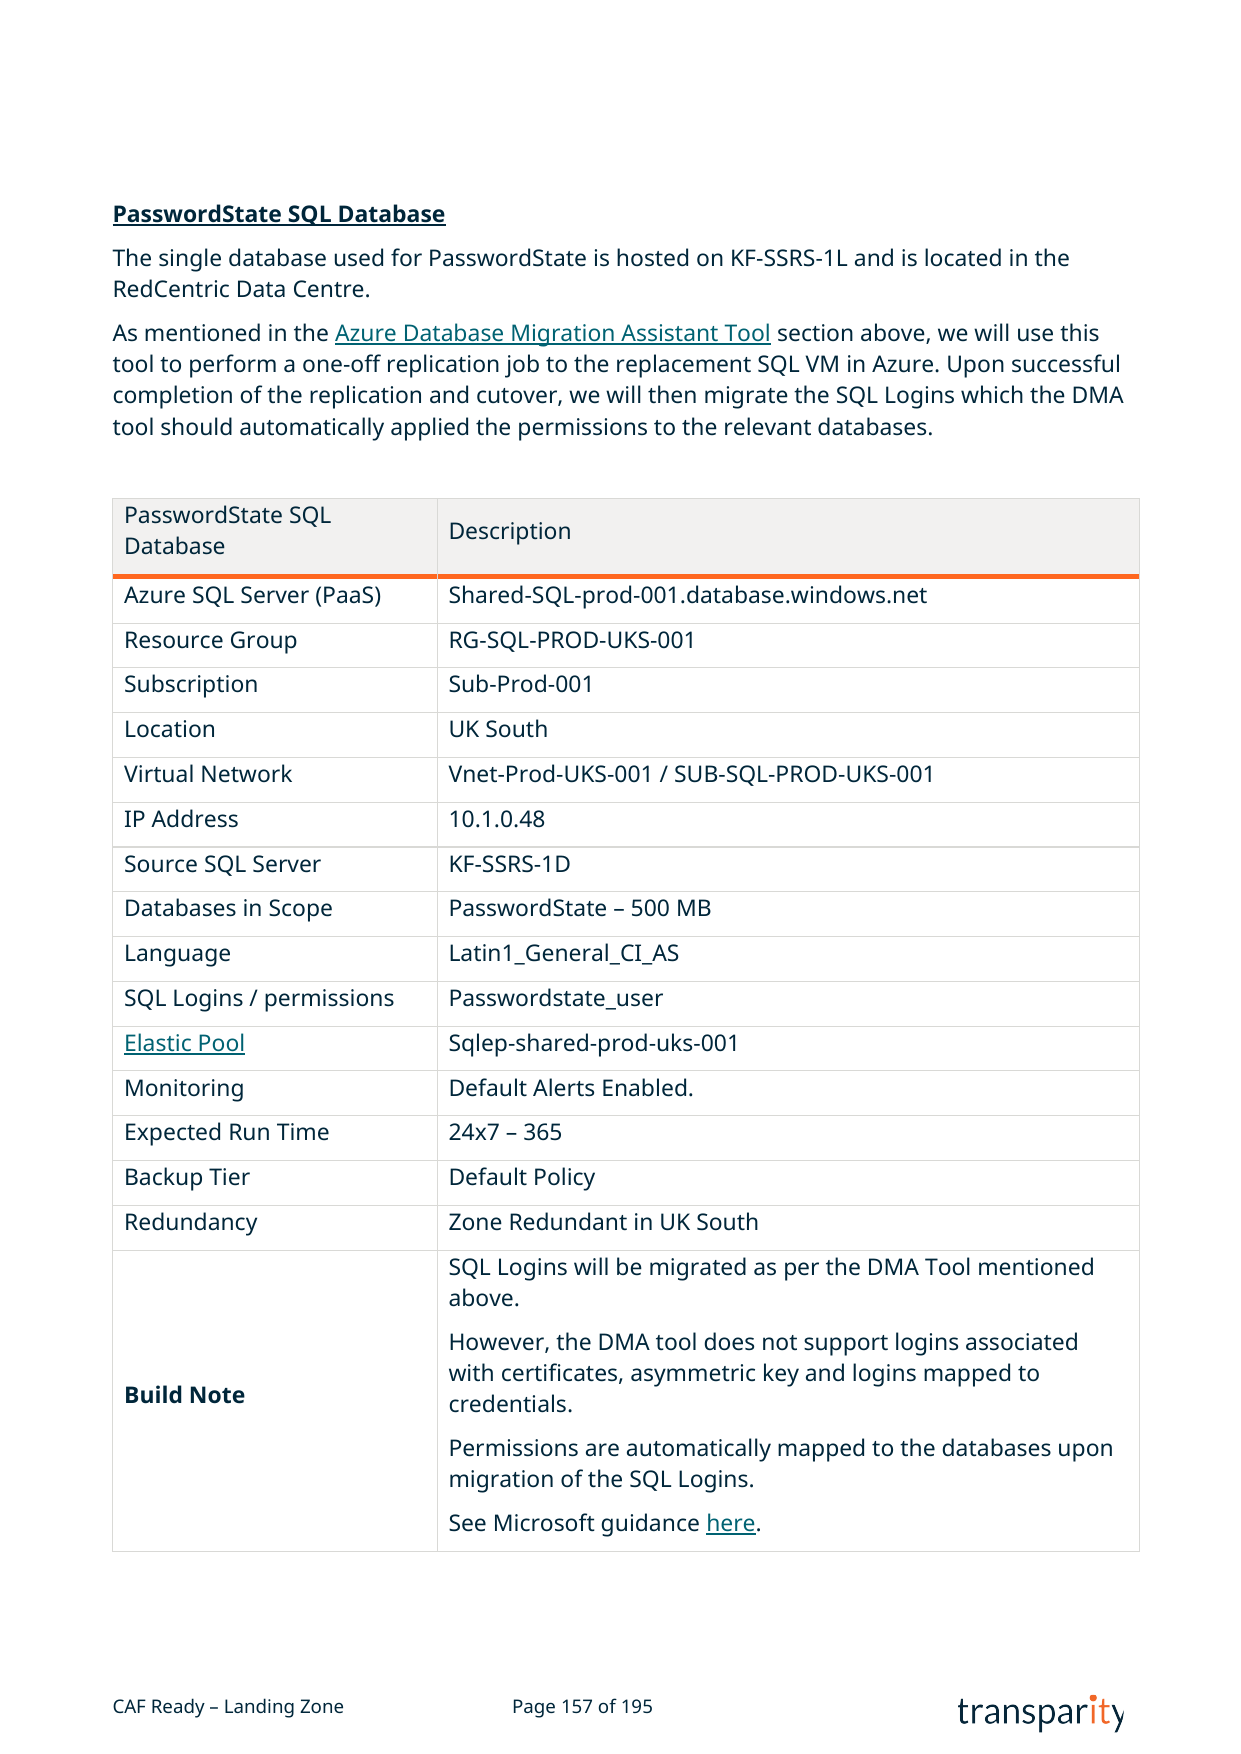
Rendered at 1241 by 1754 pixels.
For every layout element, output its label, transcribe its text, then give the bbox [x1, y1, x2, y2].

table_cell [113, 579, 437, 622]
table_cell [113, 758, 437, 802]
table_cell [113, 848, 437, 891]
picture [957, 1694, 1124, 1733]
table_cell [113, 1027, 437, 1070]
text As mentioned in the Azure Database Migration Assistant Tool section above, we will use this tool to perform a one-off replication job to the replacement SQL VM in Azure. Upon successful completion of the replication and cutover, we will then migrate the SQL Logins which the DMA tool should automatically applied the permissions to the relevant databases. [112, 317, 1128, 442]
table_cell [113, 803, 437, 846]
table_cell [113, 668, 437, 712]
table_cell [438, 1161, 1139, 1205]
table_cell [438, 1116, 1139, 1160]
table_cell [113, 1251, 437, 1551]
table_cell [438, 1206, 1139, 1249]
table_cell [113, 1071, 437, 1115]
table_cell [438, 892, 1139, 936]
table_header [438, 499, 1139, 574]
text The single database used for PasswordState is hosted on KF-SSRS-1L and is located in the RedCentric Data Centre. [112, 242, 1128, 304]
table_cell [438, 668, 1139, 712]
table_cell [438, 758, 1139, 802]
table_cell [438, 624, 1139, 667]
subtitle PasswordState SQL Database [112, 198, 1128, 229]
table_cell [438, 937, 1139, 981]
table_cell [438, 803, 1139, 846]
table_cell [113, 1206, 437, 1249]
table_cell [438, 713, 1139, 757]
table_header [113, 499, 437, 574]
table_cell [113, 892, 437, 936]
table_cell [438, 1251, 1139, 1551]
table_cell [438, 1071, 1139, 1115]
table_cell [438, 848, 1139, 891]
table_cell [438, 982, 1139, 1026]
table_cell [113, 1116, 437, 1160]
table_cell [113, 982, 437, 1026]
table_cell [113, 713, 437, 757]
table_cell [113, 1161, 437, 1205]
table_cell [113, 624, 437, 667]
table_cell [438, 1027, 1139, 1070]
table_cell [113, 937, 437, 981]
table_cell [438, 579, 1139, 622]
